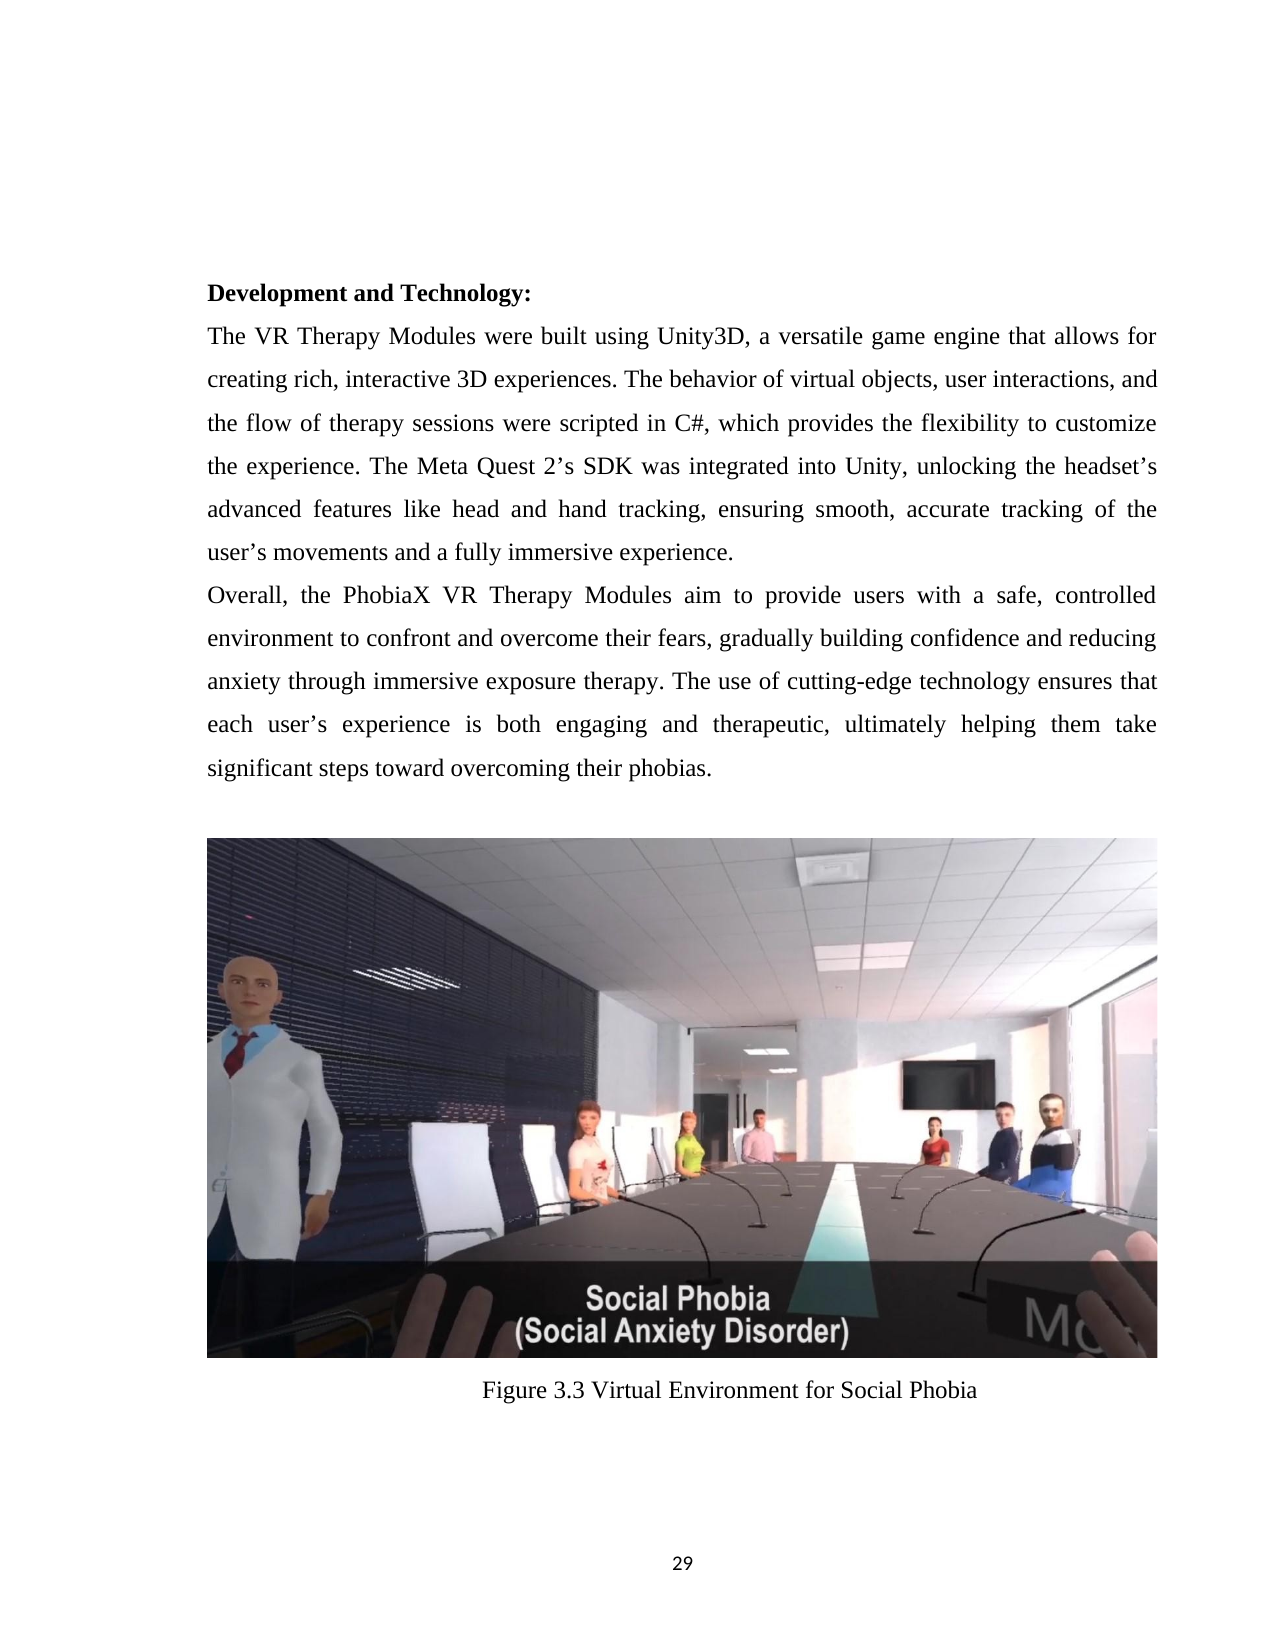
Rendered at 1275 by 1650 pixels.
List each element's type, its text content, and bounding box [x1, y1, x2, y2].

text Overall, the PhobiaX VR Therapy Modules aim to provide users with a safe, controlled environment to confront and overcome their fears, gradually building confidence and reducing anxiety through immersive exposure therapy. The use of cutting-edge technology ensures that each user’s experience is both engaging and therapeutic, ultimately helping them take significant steps toward overcoming their phobias. [207, 580, 1158, 781]
list Figure 3.3 Virtual Environment for Social Phobia [301, 1375, 1158, 1404]
text Development and Technology: [207, 278, 1158, 307]
text The VR Therapy Modules were built using Unity3D, a versatile game engine that allows for creating rich, interactive 3D experiences. The behavior of virtual objects, user interactions, and the flow of therapy sessions were scripted in C#, which provides the flexibility to customize the experience. The Meta Quest 2’s SDK was integrated into Unity, unlocking the headset’s advanced features like head and hand tracking, ensuring smooth, accurate tracking of the user’s movements and a fully immersive experience. [207, 321, 1158, 566]
picture [207, 838, 1158, 1358]
